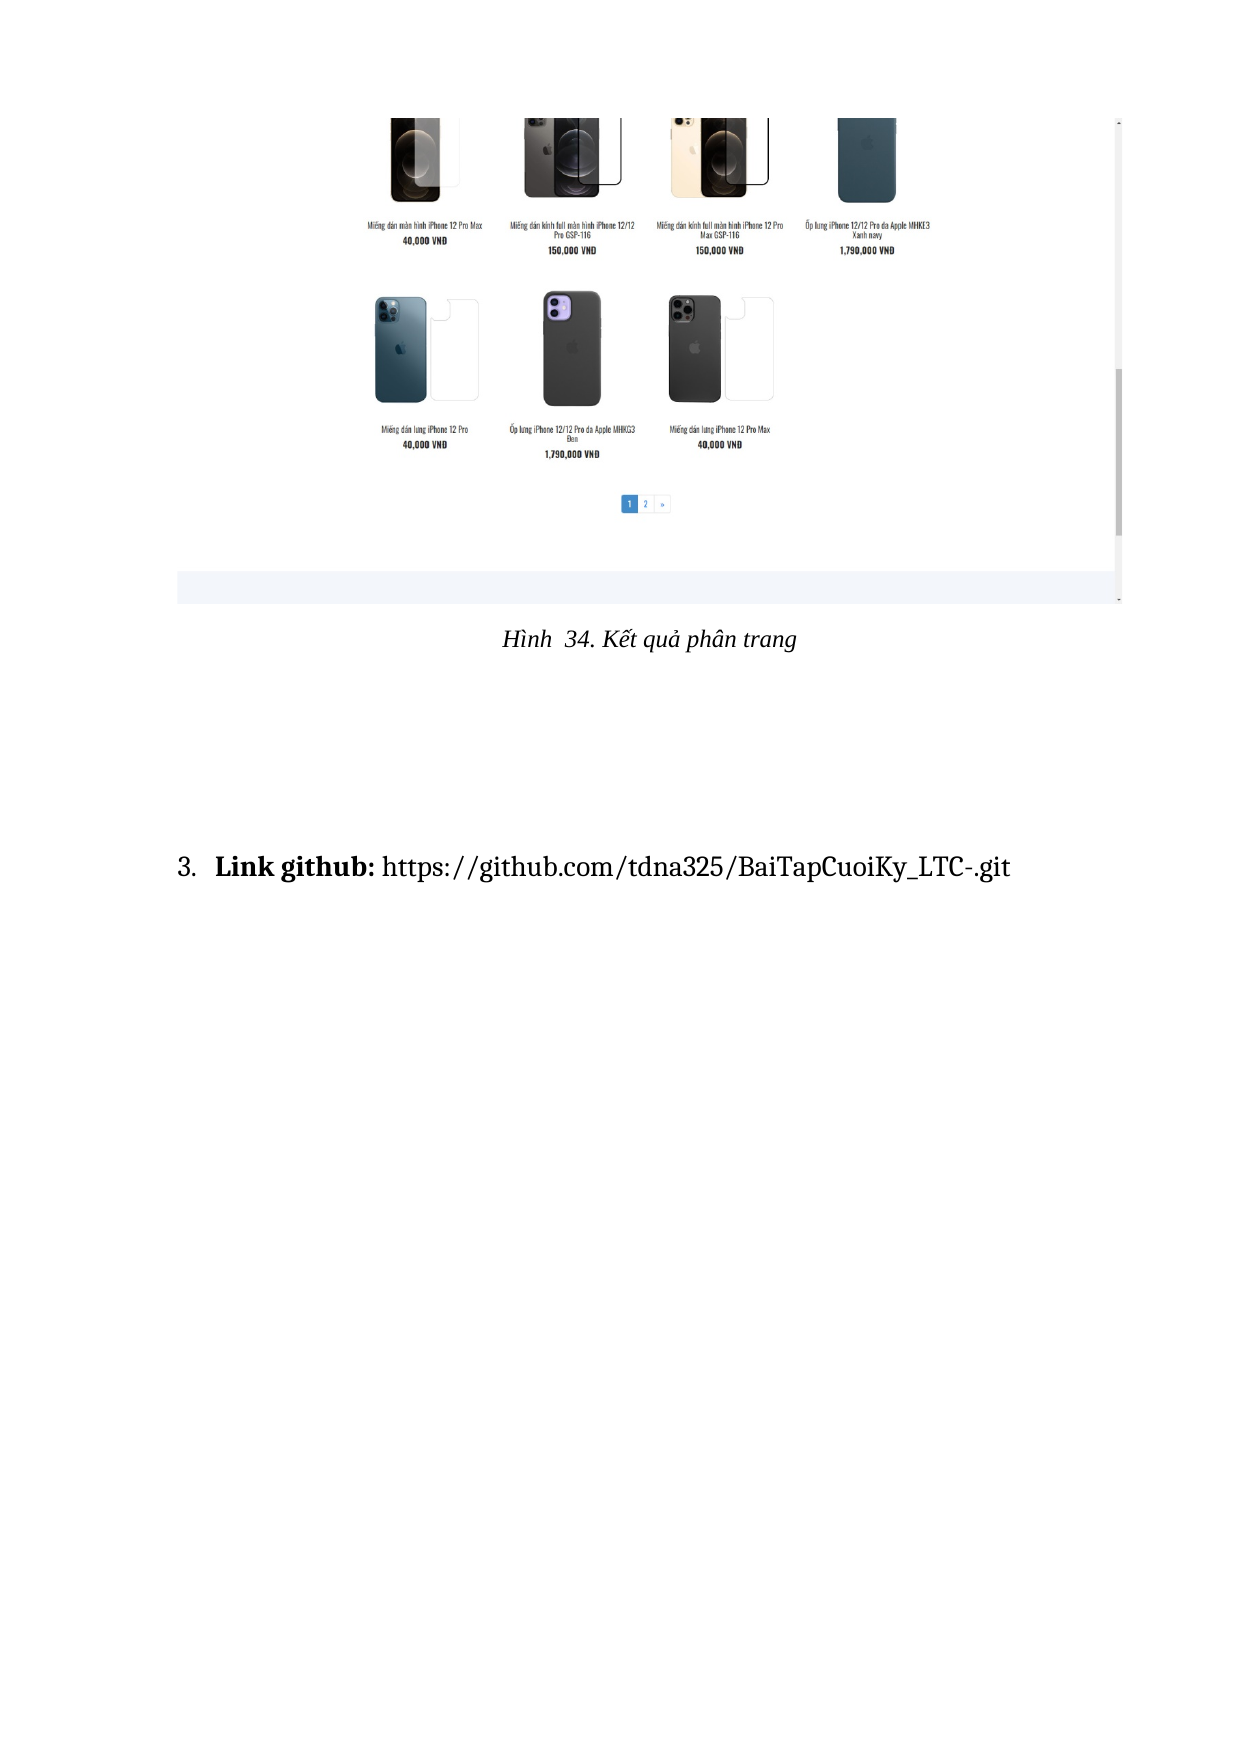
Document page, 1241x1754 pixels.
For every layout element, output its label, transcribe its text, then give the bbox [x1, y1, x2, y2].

subtitle Link github: https://github.com/tdna325/BaiTapCuoiKy_LTC-.git [177, 851, 1122, 884]
text Hình 34. Kết quả phân trang [177, 624, 1122, 653]
picture [177, 118, 1123, 604]
